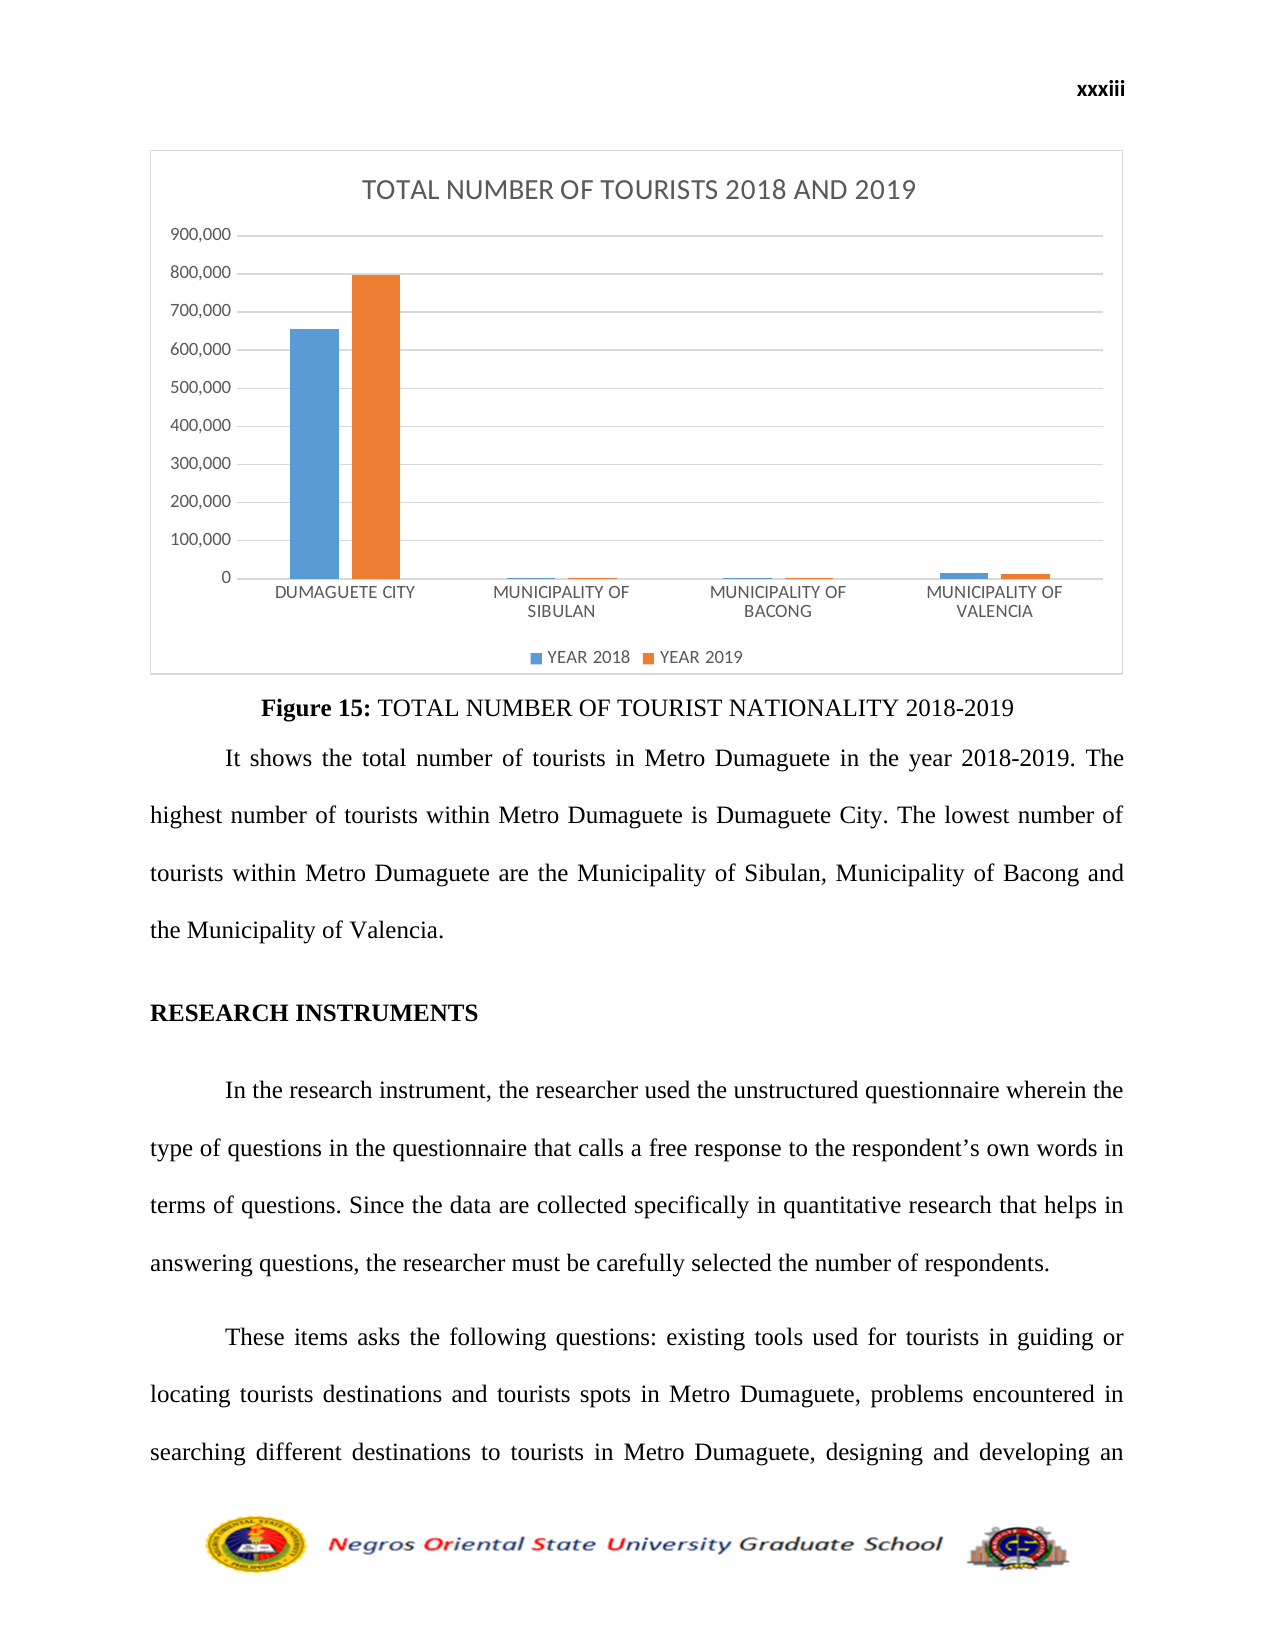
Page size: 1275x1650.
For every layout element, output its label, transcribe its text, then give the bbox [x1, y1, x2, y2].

text In the research instrument, the researcher used the unstructured questionnaire wherein the type of questions in the questionnaire that calls a free response to the respondent’s own words in terms of questions. Since the data are collected specifically in quantitative research that helps in answering questions, the researcher must be carefully selected the number of respondents. [150, 1075, 1125, 1277]
picture [202, 1513, 1073, 1577]
text Figure 15: TOTAL NUMBER OF TOURIST NATIONALITY 2018-2019 [150, 693, 1125, 722]
text It shows the total number of tourists in Metro Dumaguete in the year 2018-2019. The highest number of tourists within Metro Dumaguete is Dumaguete City. The lowest number of tourists within Metro Dumaguete are the Municipality of Sibulan, Municipality of Bacong and the Municipality of Valencia. [150, 743, 1125, 944]
subtitle RESEARCH INSTRUMENTS [150, 998, 1125, 1027]
